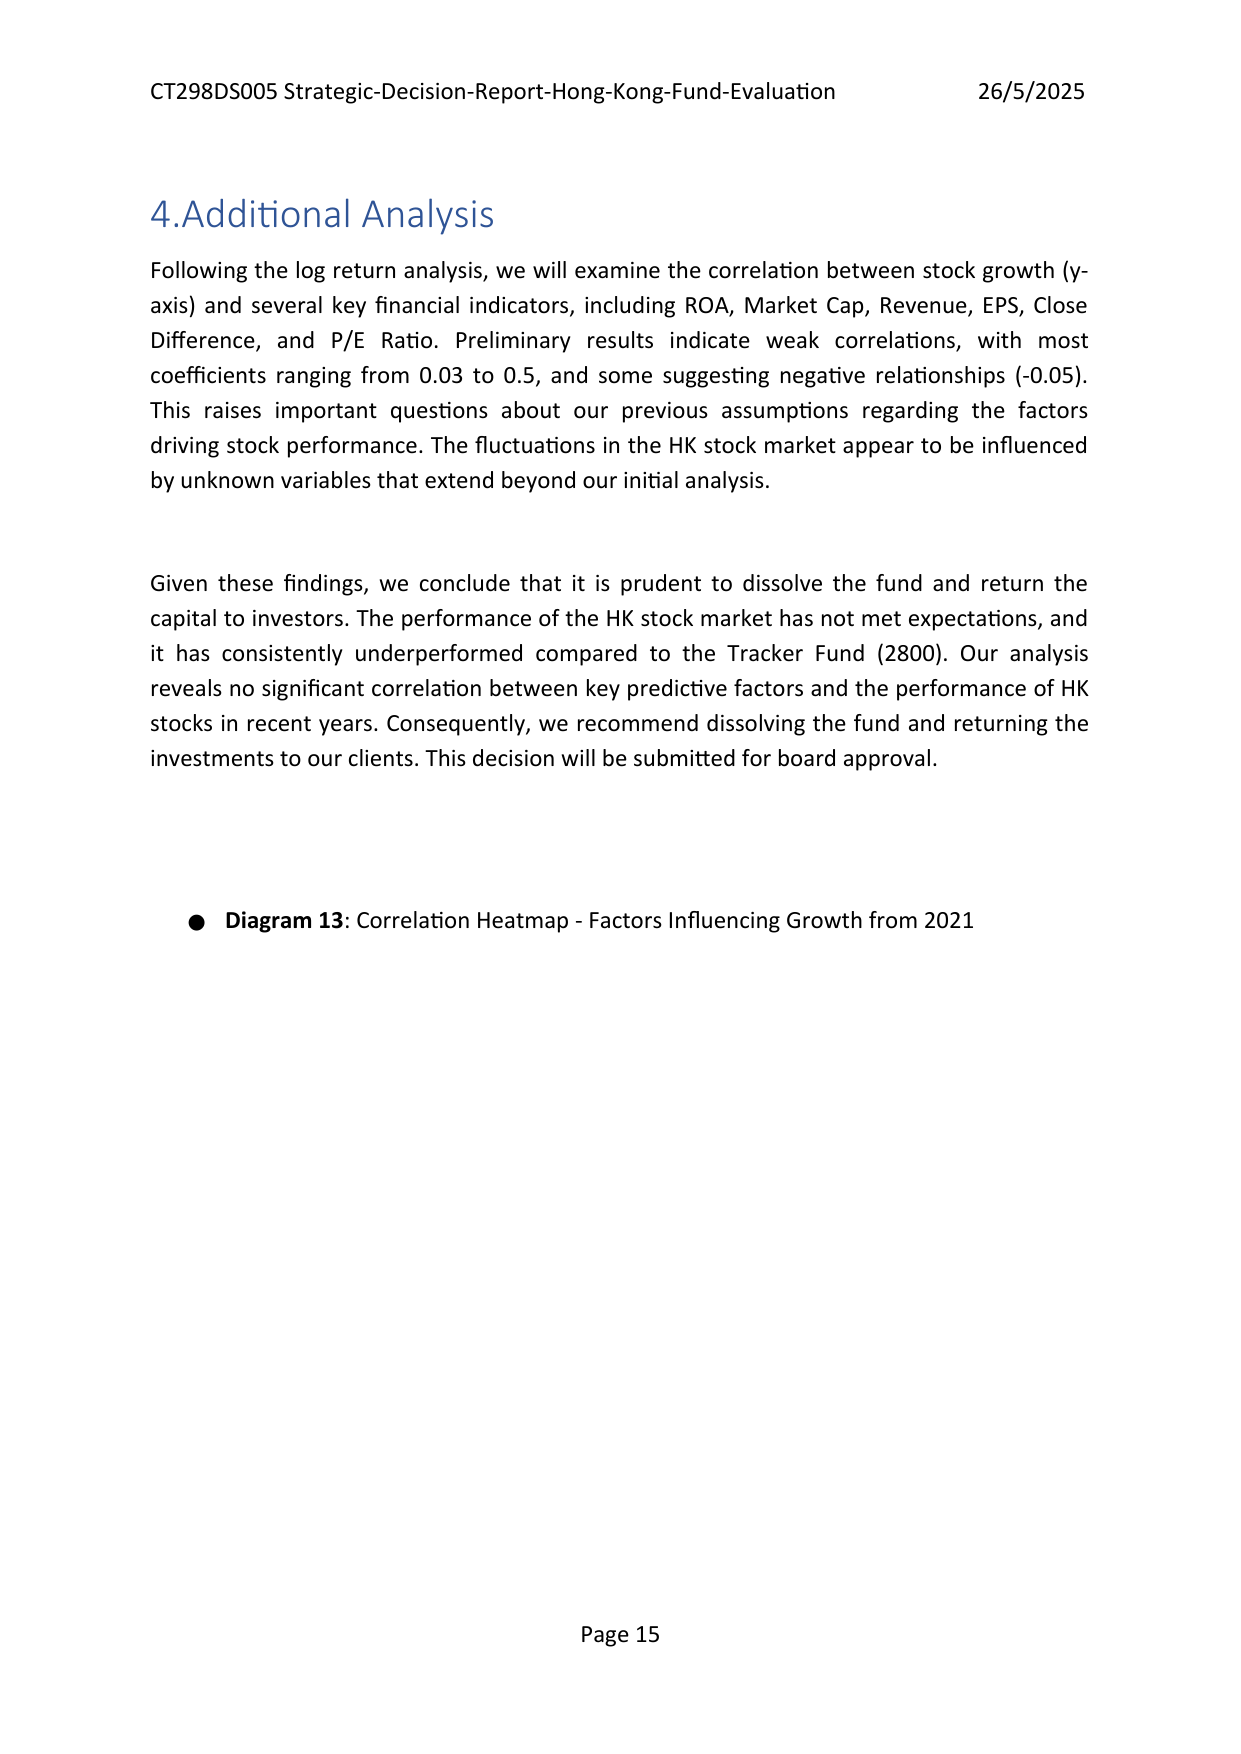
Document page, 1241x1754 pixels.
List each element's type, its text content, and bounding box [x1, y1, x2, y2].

text Following the log return analysis, we will examine the correlation between stock growth (y-axis) and several key financial indicators, including ROA, Market Cap, Revenue, EPS, Close Difference, and P/E Ratio. Preliminary results indicate weak correlations, with most coefficients ranging from 0.03 to 0.5, and some suggesting negative relationships (-0.05). This raises important questions about our previous assumptions regarding the factors driving stock performance. The fluctuations in the HK stock market appear to be influenced by unknown variables that extend beyond our initial analysis. [150, 254, 1090, 495]
list Diagram 13: Correlation Heatmap - Factors Influencing Growth from 2021 [187, 898, 1090, 940]
text Given these findings, we conclude that it is prudent to dissolve the fund and return the capital to investors. The performance of the HK stock market has not met expectations, and it has consistently underperformed compared to the Tracker Fund (2800). Our analysis reveals no significant correlation between key predictive factors and the performance of HK stocks in recent years. Consequently, we recommend dissolving the fund and returning the investments to our clients. This decision will be submitted for board approval. [150, 568, 1090, 773]
subtitle 4.Additional Analysis [150, 187, 1090, 238]
